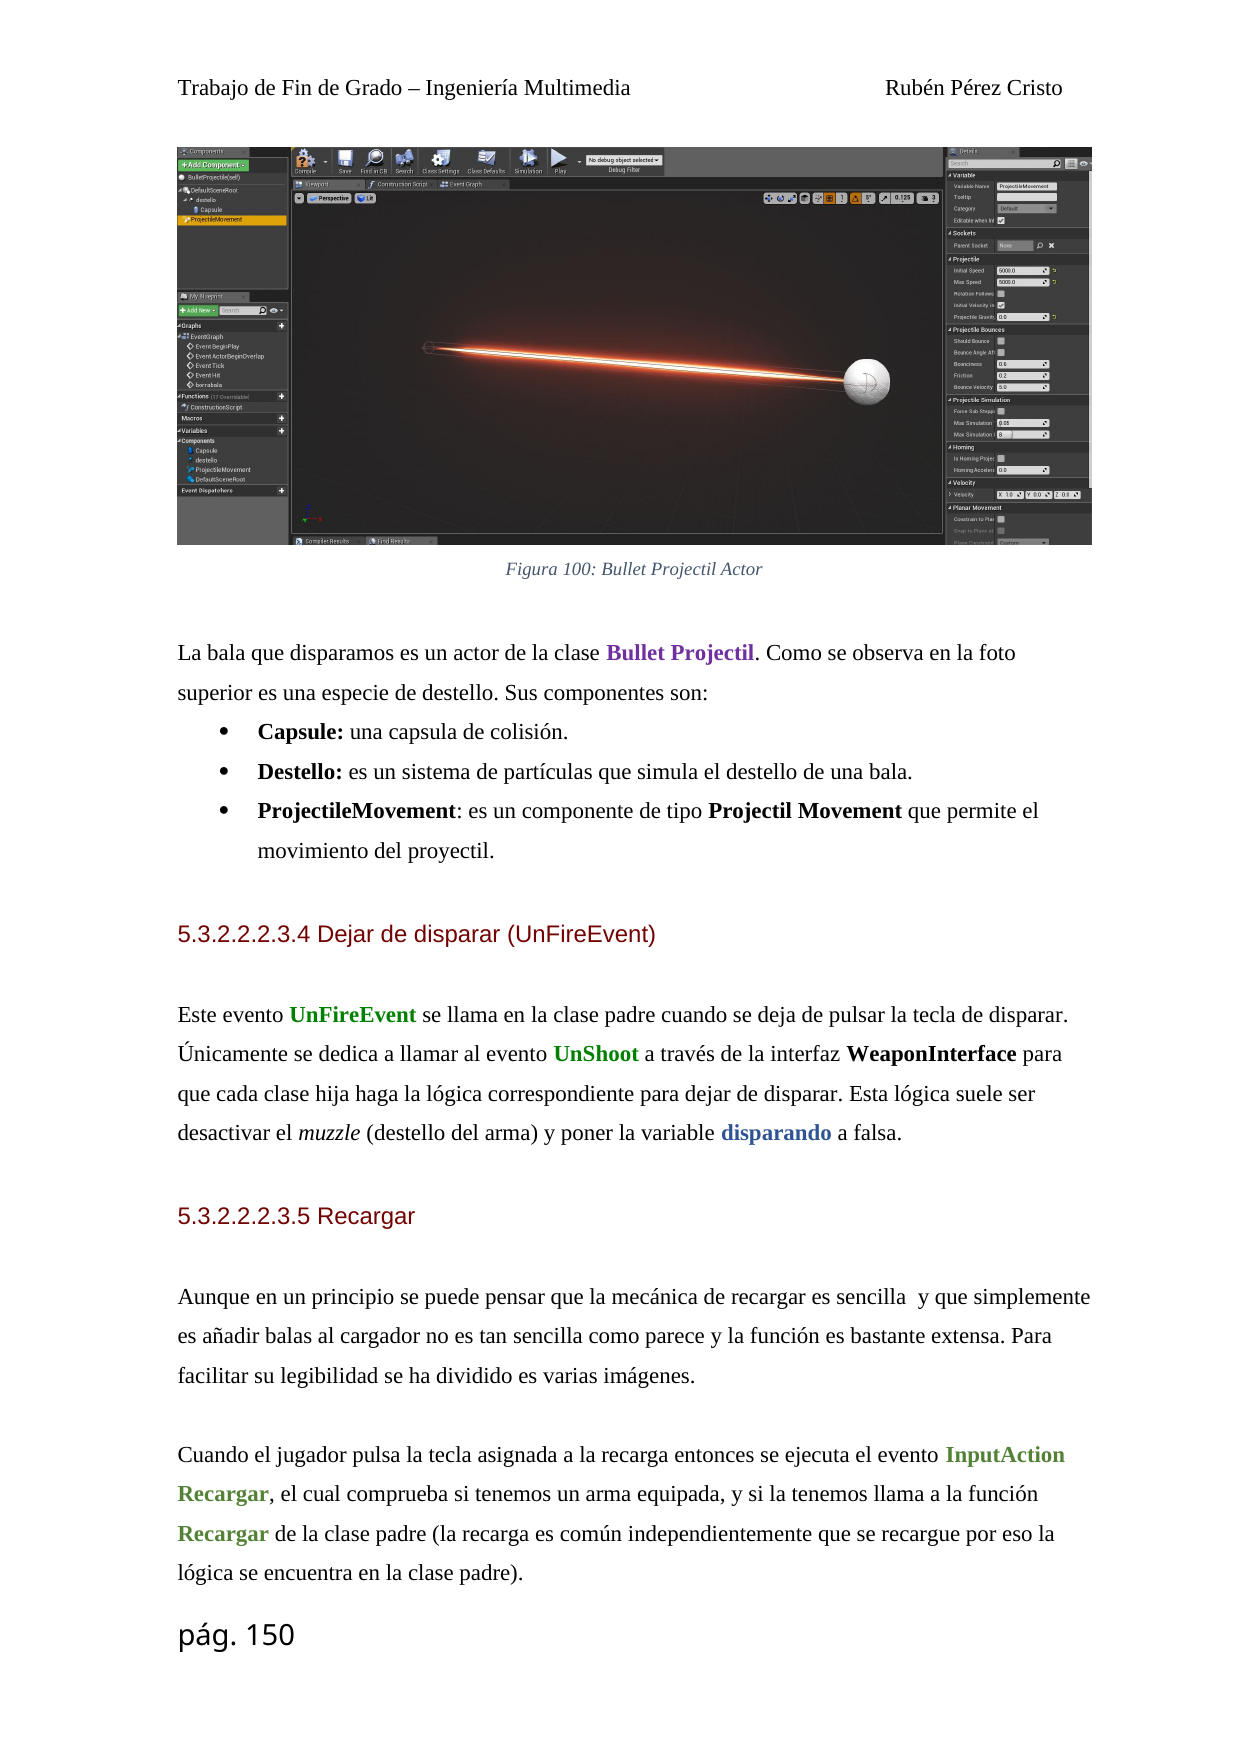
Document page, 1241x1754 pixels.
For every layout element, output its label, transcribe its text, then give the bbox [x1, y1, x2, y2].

picture [177, 147, 1092, 545]
subtitle 5.3.2.2.2.3.5 Recargar [177, 1202, 1092, 1230]
text La bala que disparamos es un actor de la clase Bullet Projectil. Como se observa en la foto superior es una especie de destello. Sus componentes son: [177, 639, 1092, 705]
list Destello: es un sistema de partículas que simula el destello de una bala. [220, 758, 1092, 784]
list ProjectileMovement: es un componente de tipo Projectil Movement que permite el movimiento del proyectil. [220, 797, 1092, 863]
text Cuando el jugador pulsa la tecla asignada a la recarga entonces se ejecuta el evento InputAction Recargar, el cual comprueba si tenemos un arma equipada, y si la tenemos llama a la función Recargar de la clase padre (la recarga es común independientemente que se recargue por eso la lógica se encuentra en la clase padre). [177, 1441, 1092, 1586]
subtitle 5.3.2.2.2.3.4 Dejar de disparar (UnFireEvent) [177, 920, 1092, 947]
text Aunque en un principio se puede pensar que la mecánica de recargar es sencilla y que simplemente es añadir balas al cargador no es tan sencilla como parece y la función es bastante extensa. Para facilitar su legibilidad se ha dividido es varias imágenes. [177, 1283, 1092, 1388]
list Capsule: una capsula de colisión. [220, 718, 1092, 745]
text Figura 100: Bullet Projectil Actor [177, 557, 1092, 579]
text Este evento UnFireEvent se llama en la clase padre cuando se deja de pulsar la tecla de disparar. Únicamente se dedica a llamar al evento UnShoot a través de la interfaz WeaponInterface para que cada clase hija haga la lógica correspondiente para dejar de disparar. Esta lógica suele ser desactivar el muzzle (destello del arma) y poner la variable disparando a falsa. [177, 1001, 1092, 1146]
